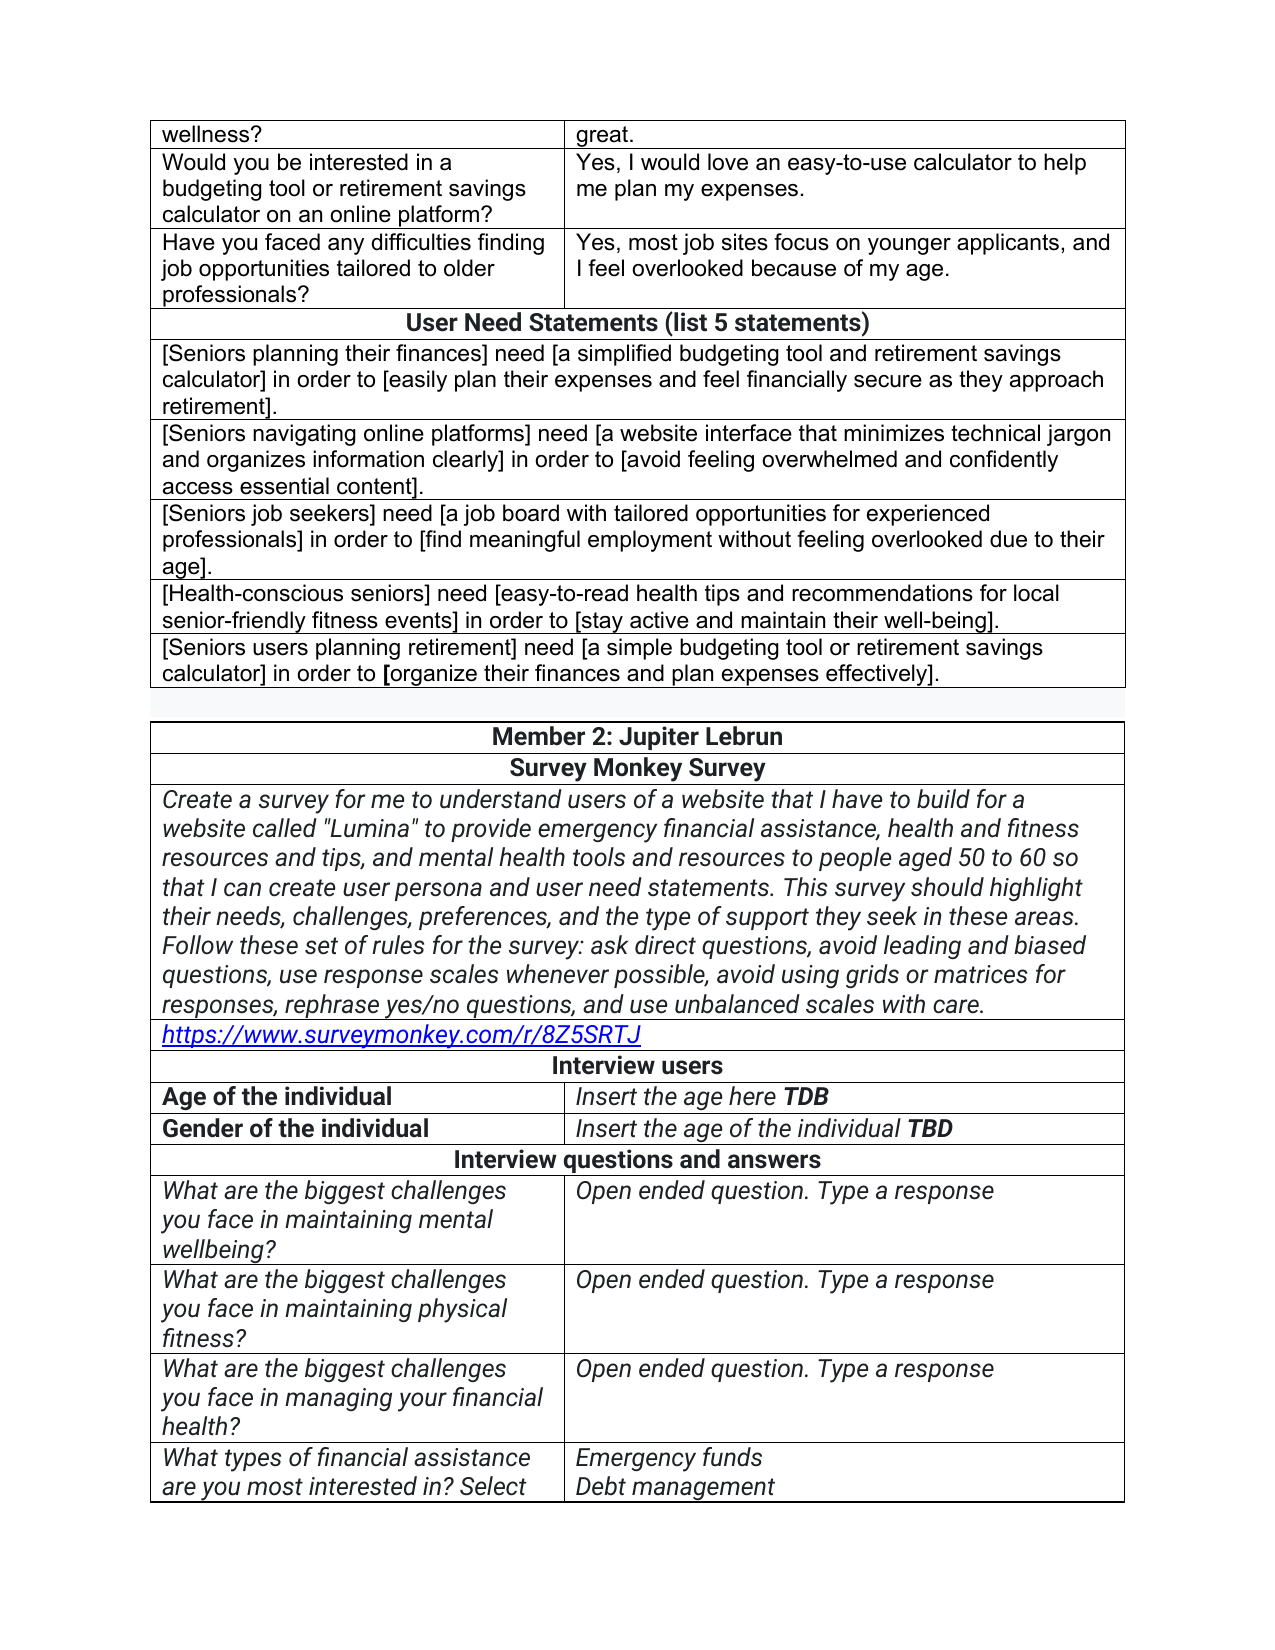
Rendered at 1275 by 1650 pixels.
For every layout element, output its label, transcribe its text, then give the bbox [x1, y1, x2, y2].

table_cell Open ended question. Type a response [565, 1354, 1124, 1442]
table_cell What are the biggest challenges you face in maintaining physical fitness? [151, 1265, 564, 1353]
table_cell Yes, most job sites focus on younger applicants, and I feel overlooked because of my age. [565, 229, 1125, 308]
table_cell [565, 121, 1125, 147]
table_cell Open ended question. Type a response [565, 1265, 1124, 1353]
table_cell What are the biggest challenges you face in managing your financial health? [151, 1354, 564, 1442]
table_cell Would you be interested in a budgeting tool or retirement savings calculator on an online platform? [151, 149, 564, 227]
table_cell Have you faced any difficulties finding job opportunities tailored to older professionals? [151, 229, 564, 308]
table_cell Open ended question. Type a response [565, 1176, 1124, 1264]
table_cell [151, 121, 564, 147]
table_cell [151, 1443, 564, 1501]
table_cell [Seniors planning their finances] need [a simplified budgeting tool and retirement savings calculator] in order to [easily plan their expenses and feel financially secure as they approach retirement]. [151, 340, 1125, 419]
table_cell What are the biggest challenges you face in maintaining mental wellbeing? [151, 1176, 564, 1264]
table_cell [Seniors users planning retirement] need [a simple budgeting tool or retirement savings calculator] in order to [organize their finances and plan expenses effectively]. [151, 634, 1125, 687]
table_cell https://www.surveymonkey.com/r/8Z5SRTJ [151, 1020, 1124, 1050]
table_cell [Seniors navigating online platforms] need [a website interface that minimizes technical jargon and organizes information clearly] in order to [avoid feeling overwhelmed and confidently access essential content]. [151, 420, 1125, 499]
table_cell User Need Statements (list 5 statements) [151, 309, 1125, 339]
table_cell Gender of the individual [151, 1114, 564, 1144]
table_cell Interview questions and answers [151, 1145, 1124, 1175]
table_cell [Health-conscious seniors] need [easy-to-read health tips and recommendations for local senior-friendly fitness events] in order to [stay active and maintain their well-being]. [151, 580, 1125, 633]
table_cell Create a survey for me to understand users of a website that I have to build for a website called "Lumina" to provide emergency financial assistance, health and fitness resources and tips, and mental health tools and resources to people aged 50 to 60 so that I can create user persona and user need statements. This survey should highlight their needs, challenges, preferences, and the type of support they seek in these areas. Follow these set of rules for the survey: ask direct questions, avoid leading and biased questions, use response scales whenever possible, avoid using grids or matrices for responses, rephrase yes/no questions, and use unbalanced scales with care. [151, 785, 1124, 1019]
table_cell Survey Monkey Survey [151, 754, 1124, 784]
table_cell Age of the individual [151, 1083, 564, 1113]
table_header Member 2: Jupiter Lebrun [151, 723, 1124, 753]
table_cell Insert the age here TDB [565, 1083, 1124, 1113]
table_cell [Seniors job seekers] need [a job board with tailored opportunities for experienced professionals] in order to [find meaningful employment without feeling overlooked due to their age]. [151, 500, 1125, 579]
table_cell Insert the age of the individual TBD [565, 1114, 1124, 1144]
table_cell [565, 1443, 1124, 1501]
table_cell Interview users [151, 1051, 1124, 1082]
table_cell Yes, I would love an easy-to-use calculator to help me plan my expenses. [565, 149, 1125, 227]
